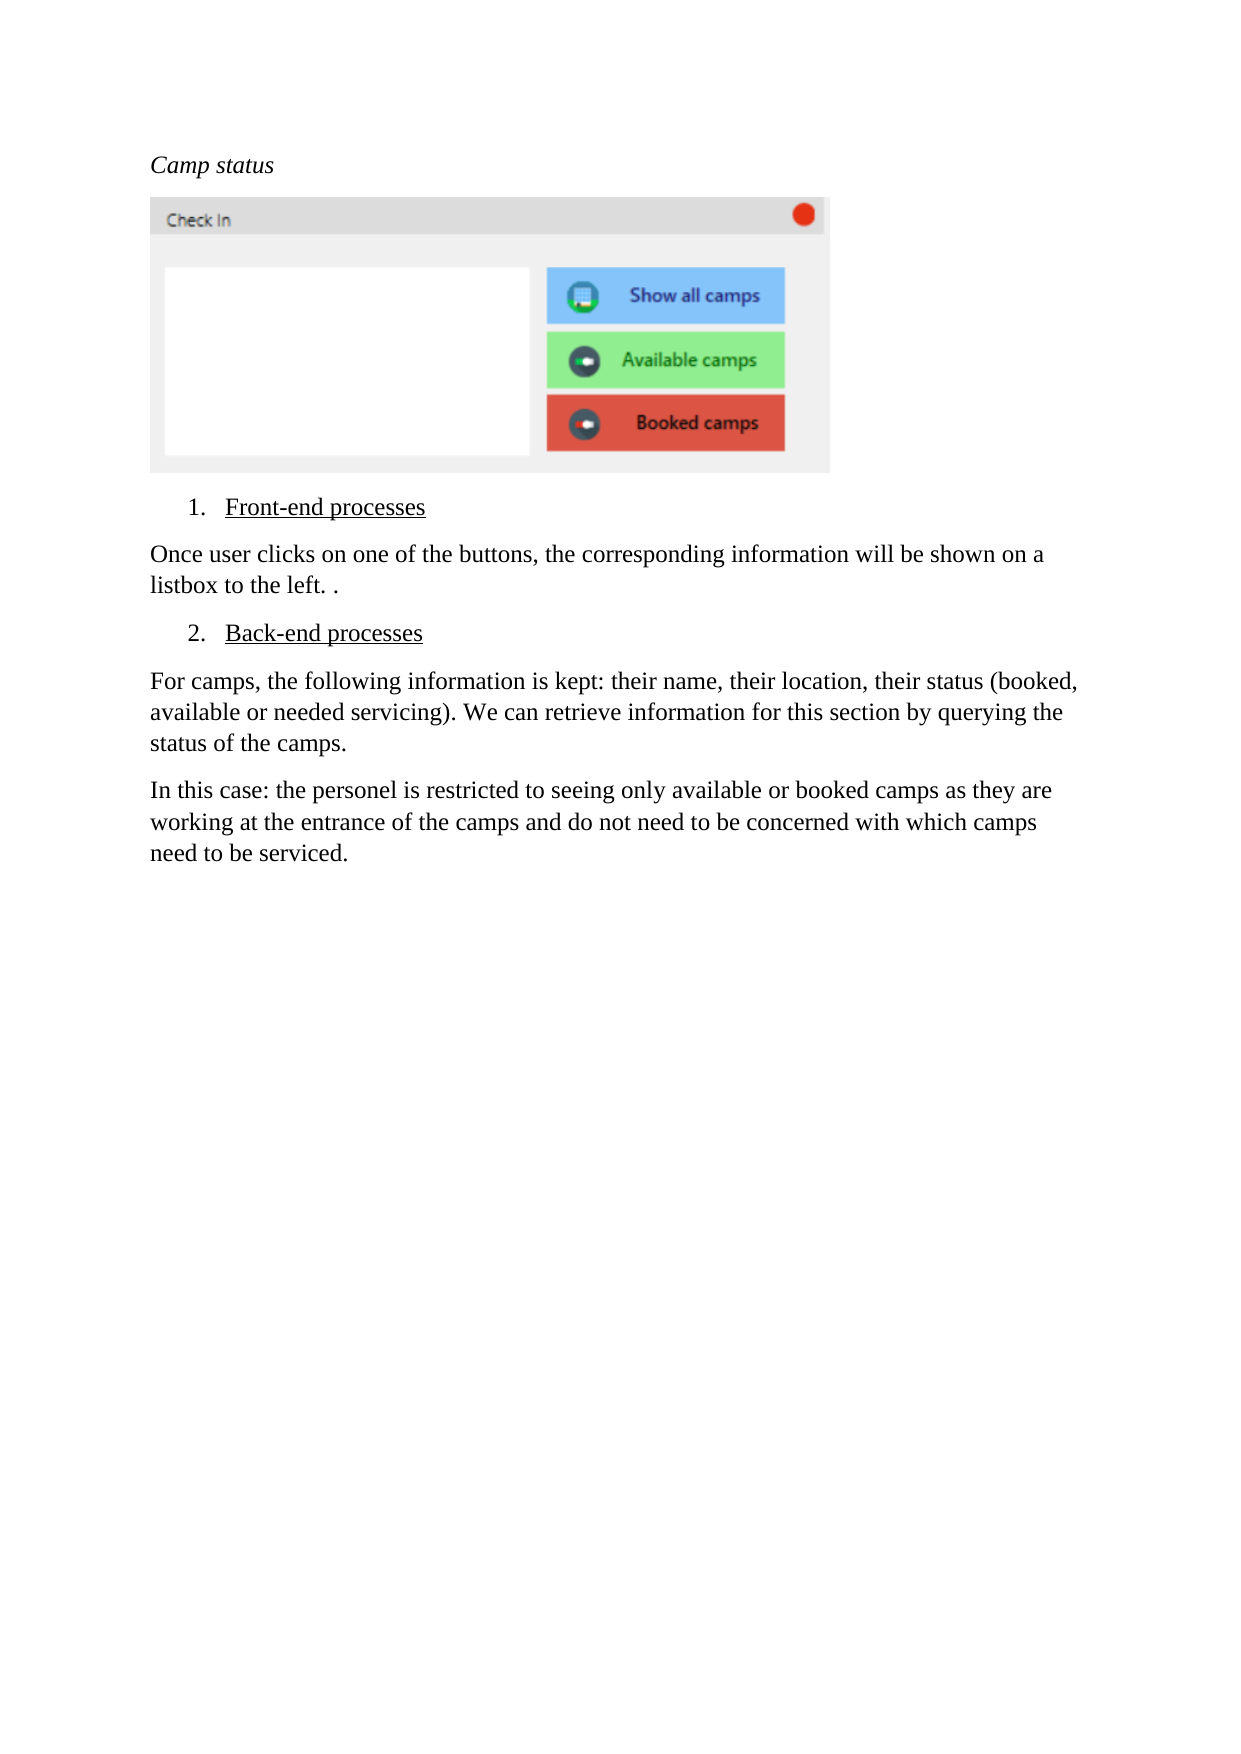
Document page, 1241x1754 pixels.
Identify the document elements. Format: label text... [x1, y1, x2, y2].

text In this case: the personel is restricted to seeing only available or booked camps as they are working at the entrance of the camps and do not need to be concerned with which camps need to be serviced. [150, 776, 1090, 866]
list Front-end processes [187, 492, 1090, 520]
text Camp status [150, 150, 1090, 179]
text For camps, the following information is kept: their name, their location, their status (booked, available or needed servicing). We can retrieve information for this section by querying the status of the camps. [150, 666, 1090, 757]
picture [150, 197, 830, 473]
text Once user clicks on one of the buttons, the corresponding information will be shown on a listbox to the left. . [150, 539, 1090, 599]
list Back-end processes [187, 618, 1090, 647]
